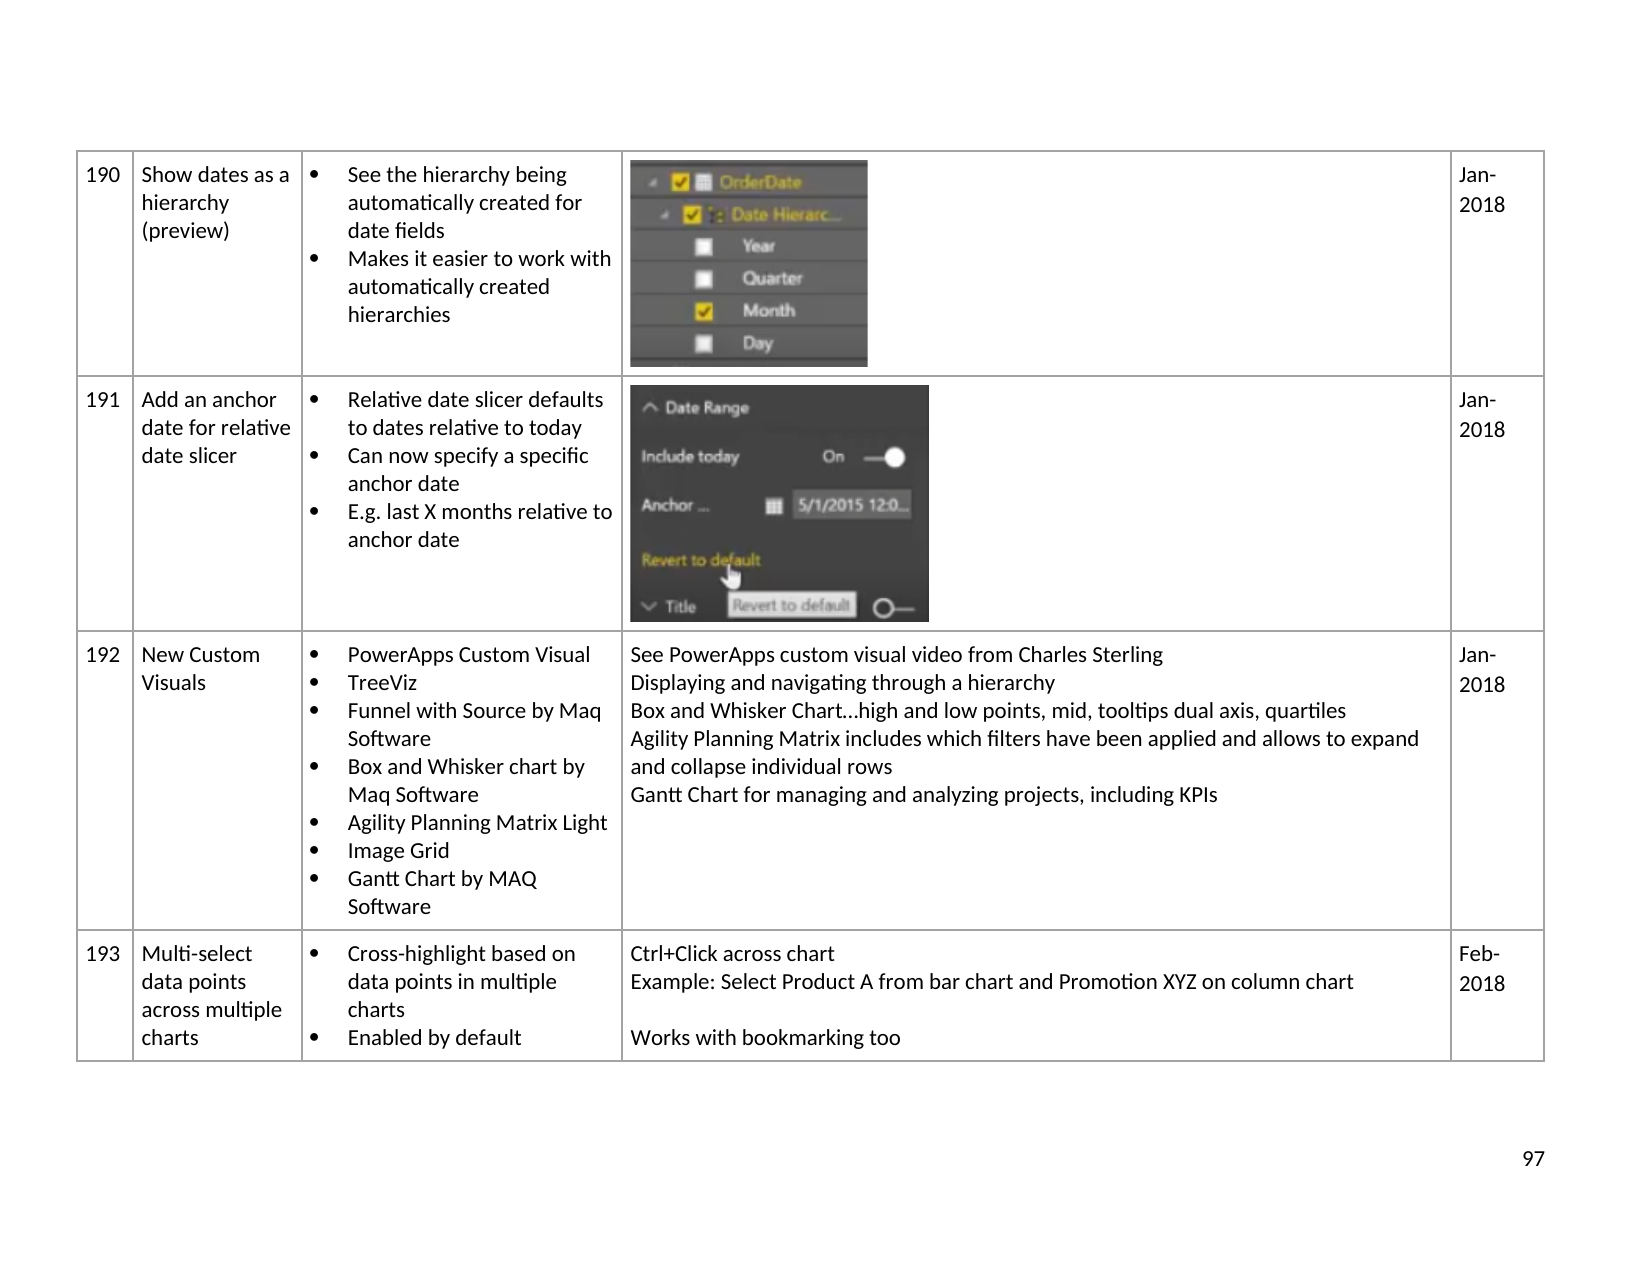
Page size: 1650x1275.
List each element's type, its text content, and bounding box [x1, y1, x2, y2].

table_cell 190 [78, 152, 132, 375]
table_cell [623, 377, 1450, 630]
table_cell See the hierarchy being automatically created for date fields Makes it easier to work with automatically created hierarchies [303, 152, 621, 375]
picture [630, 385, 929, 622]
table_cell Multi-select data points across multiple charts [134, 931, 301, 1059]
table_cell Jan-2018 [1452, 377, 1543, 630]
table_cell 193 [78, 931, 132, 1059]
table_cell Add an anchor date for relative date slicer [134, 377, 301, 630]
table_cell [623, 152, 1450, 375]
picture [630, 160, 868, 367]
table_cell Relative date slicer defaults to dates relative to today Can now specify a specific anchor date E.g. last X months relative to anchor date [303, 377, 621, 630]
table_cell 191 [78, 377, 132, 630]
table_cell Jan-2018 [1452, 152, 1543, 375]
table_cell PowerApps Custom Visual TreeViz Funnel with Source by Maq Software Box and Whisker chart by Maq Software Agility Planning Matrix Light Image Grid Gantt Chart by MAQ Software [303, 632, 621, 929]
table_cell Feb-2018 [1452, 931, 1543, 1059]
table_cell 192 [78, 632, 132, 929]
table_cell Jan-2018 [1452, 632, 1543, 929]
table_cell Ctrl+Click across chart Example: Select Product A from bar chart and Promotion XYZ on column chart Works with bookmarking too [623, 931, 1450, 1059]
table_cell See PowerApps custom visual video from Charles Sterling Displaying and navigating through a hierarchy Box and Whisker Chart…high and low points, mid, tooltips dual axis, quartiles Agility Planning Matrix includes which filters have been applied and allows to expand and collapse individual rows Gantt Chart for managing and analyzing projects, including KPIs [623, 632, 1450, 929]
table_cell Cross-highlight based on data points in multiple charts Enabled by default [303, 931, 621, 1059]
table_cell New Custom Visuals [134, 632, 301, 929]
table_cell Show dates as a hierarchy (preview) [134, 152, 301, 375]
